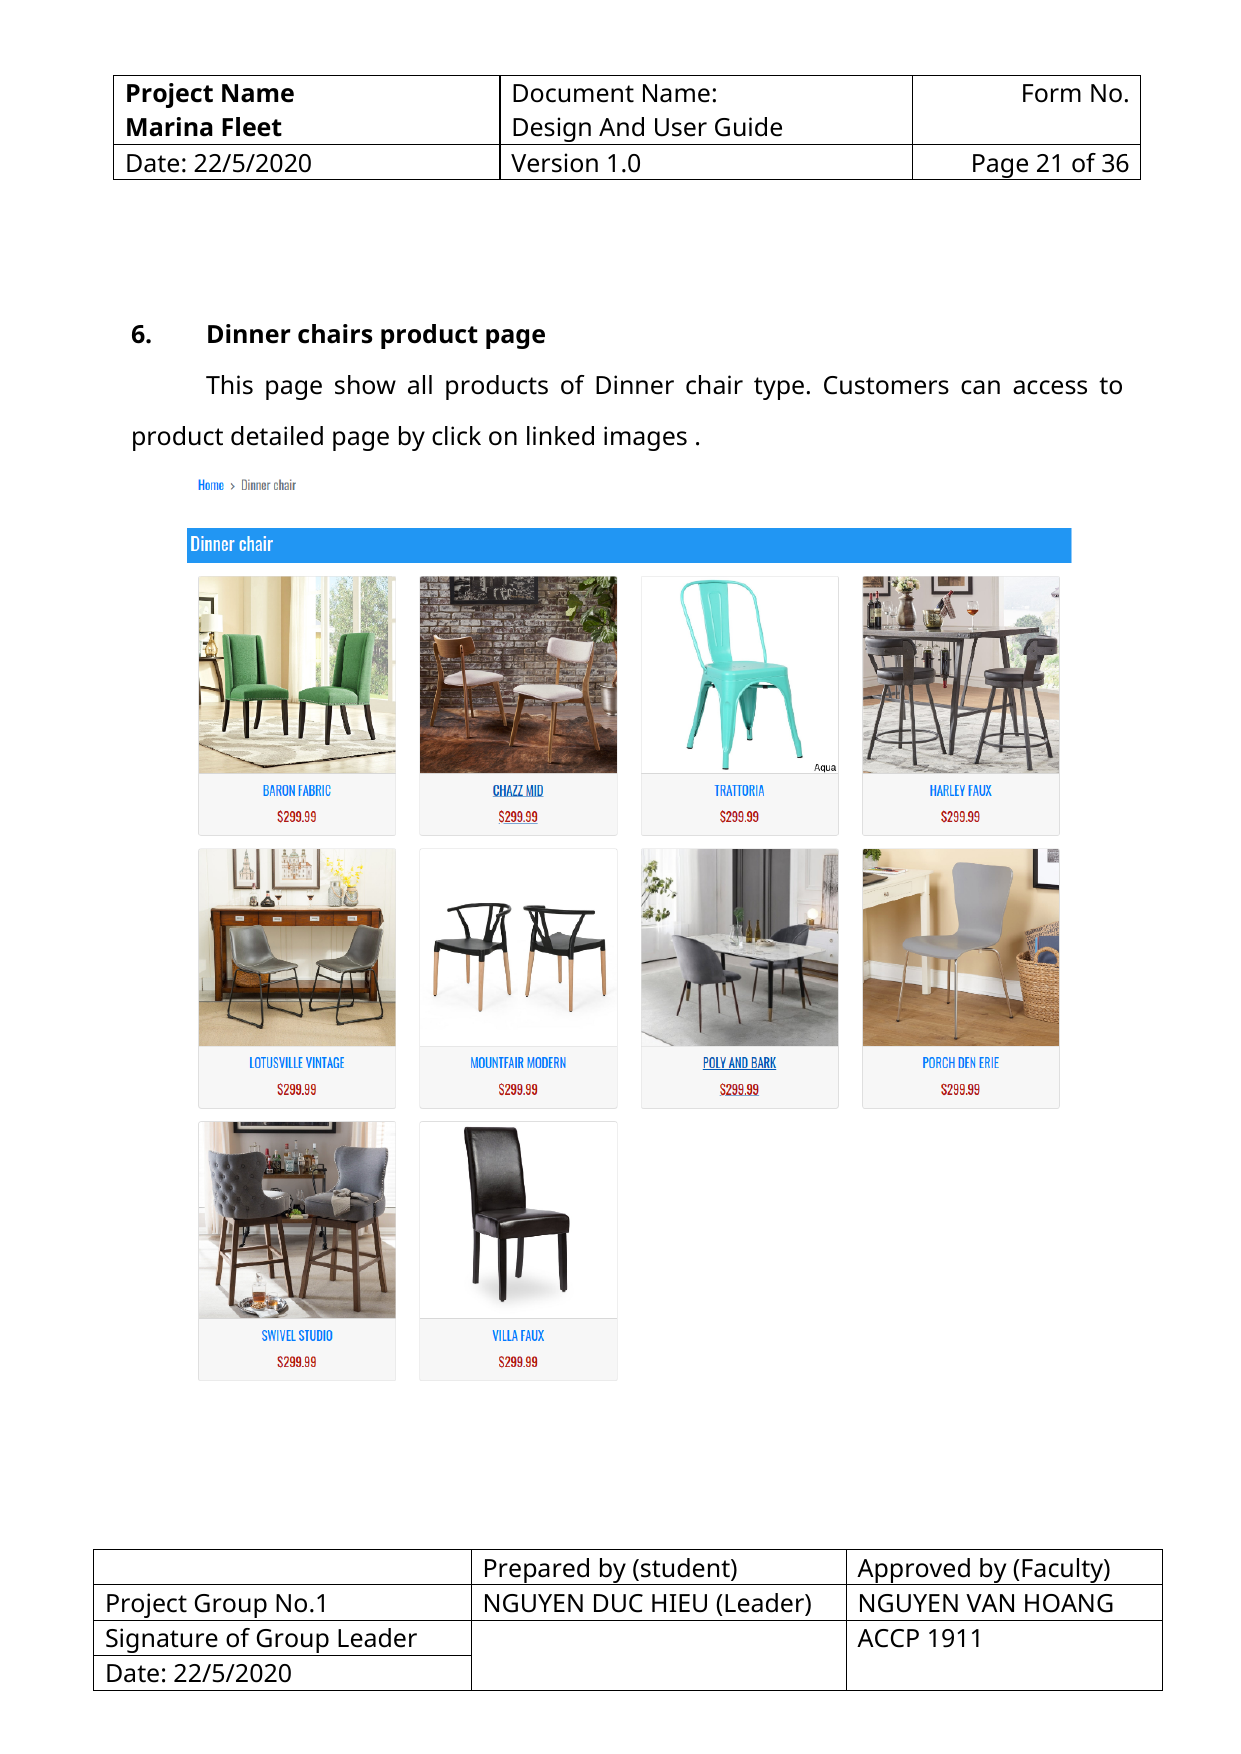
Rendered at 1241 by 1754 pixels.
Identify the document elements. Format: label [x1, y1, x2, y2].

picture [132, 214, 1124, 1136]
